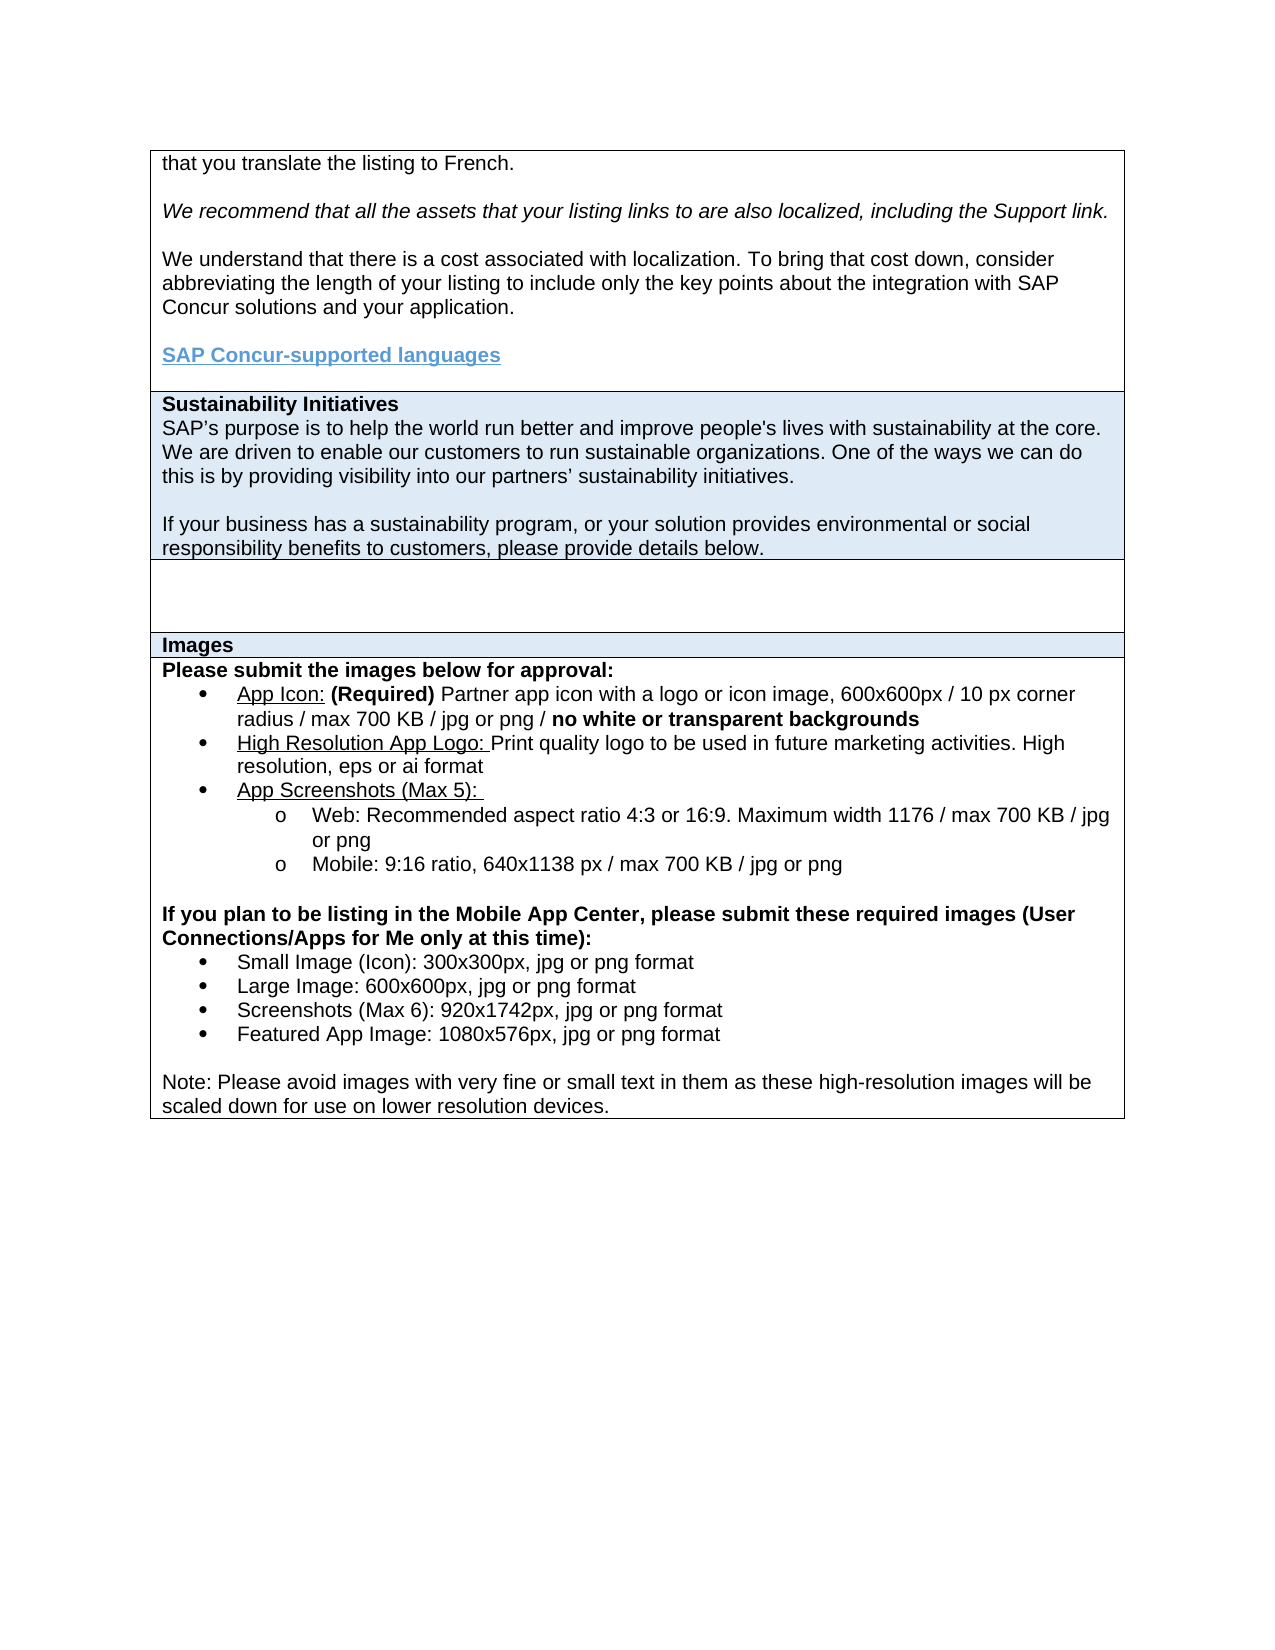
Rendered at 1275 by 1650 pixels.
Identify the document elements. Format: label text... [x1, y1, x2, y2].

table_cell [151, 151, 1124, 391]
table_cell [151, 560, 1124, 632]
table_cell Images [151, 633, 1124, 657]
table_cell Sustainability Initiatives SAP’s purpose is to help the world run better and improve people's lives with sustainability at the core. We are driven to enable our customers to run sustainable organizations. One of the ways we can do this is by providing visibility into our partners’ sustainability initiatives. If your business has a sustainability program, or your solution provides environmental or social responsibility benefits to customers, please provide details below. [151, 392, 1124, 559]
table_cell Please submit the images below for approval: App Icon: (Required) Partner app icon with a logo or icon image, 600x600px / 10 px corner radius / max 700 KB / jpg or png / no white or transparent backgrounds High Resolution App Logo: Print quality logo to be used in future marketing activities. High resolution, eps or ai format App Screenshots (Max 5): Web: Recommended aspect ratio 4:3 or 16:9. Maximum width 1176 / max 700 KB / jpg or png Mobile: 9:16 ratio, 640x1138 px / max 700 KB / jpg or png If you plan to be listing in the Mobile App Center, please submit these required images (User Connections/Apps for Me only at this time): Small Image (Icon): 300x300px, jpg or png format Large Image: 600x600px, jpg or png format Screenshots (Max 6): 920x1742px, jpg or png format Featured App Image: 1080x576px, jpg or png format Note: Please avoid images with very fine or small text in them as these high-resolution images will be scaled down for use on lower resolution devices. [151, 658, 1124, 1118]
